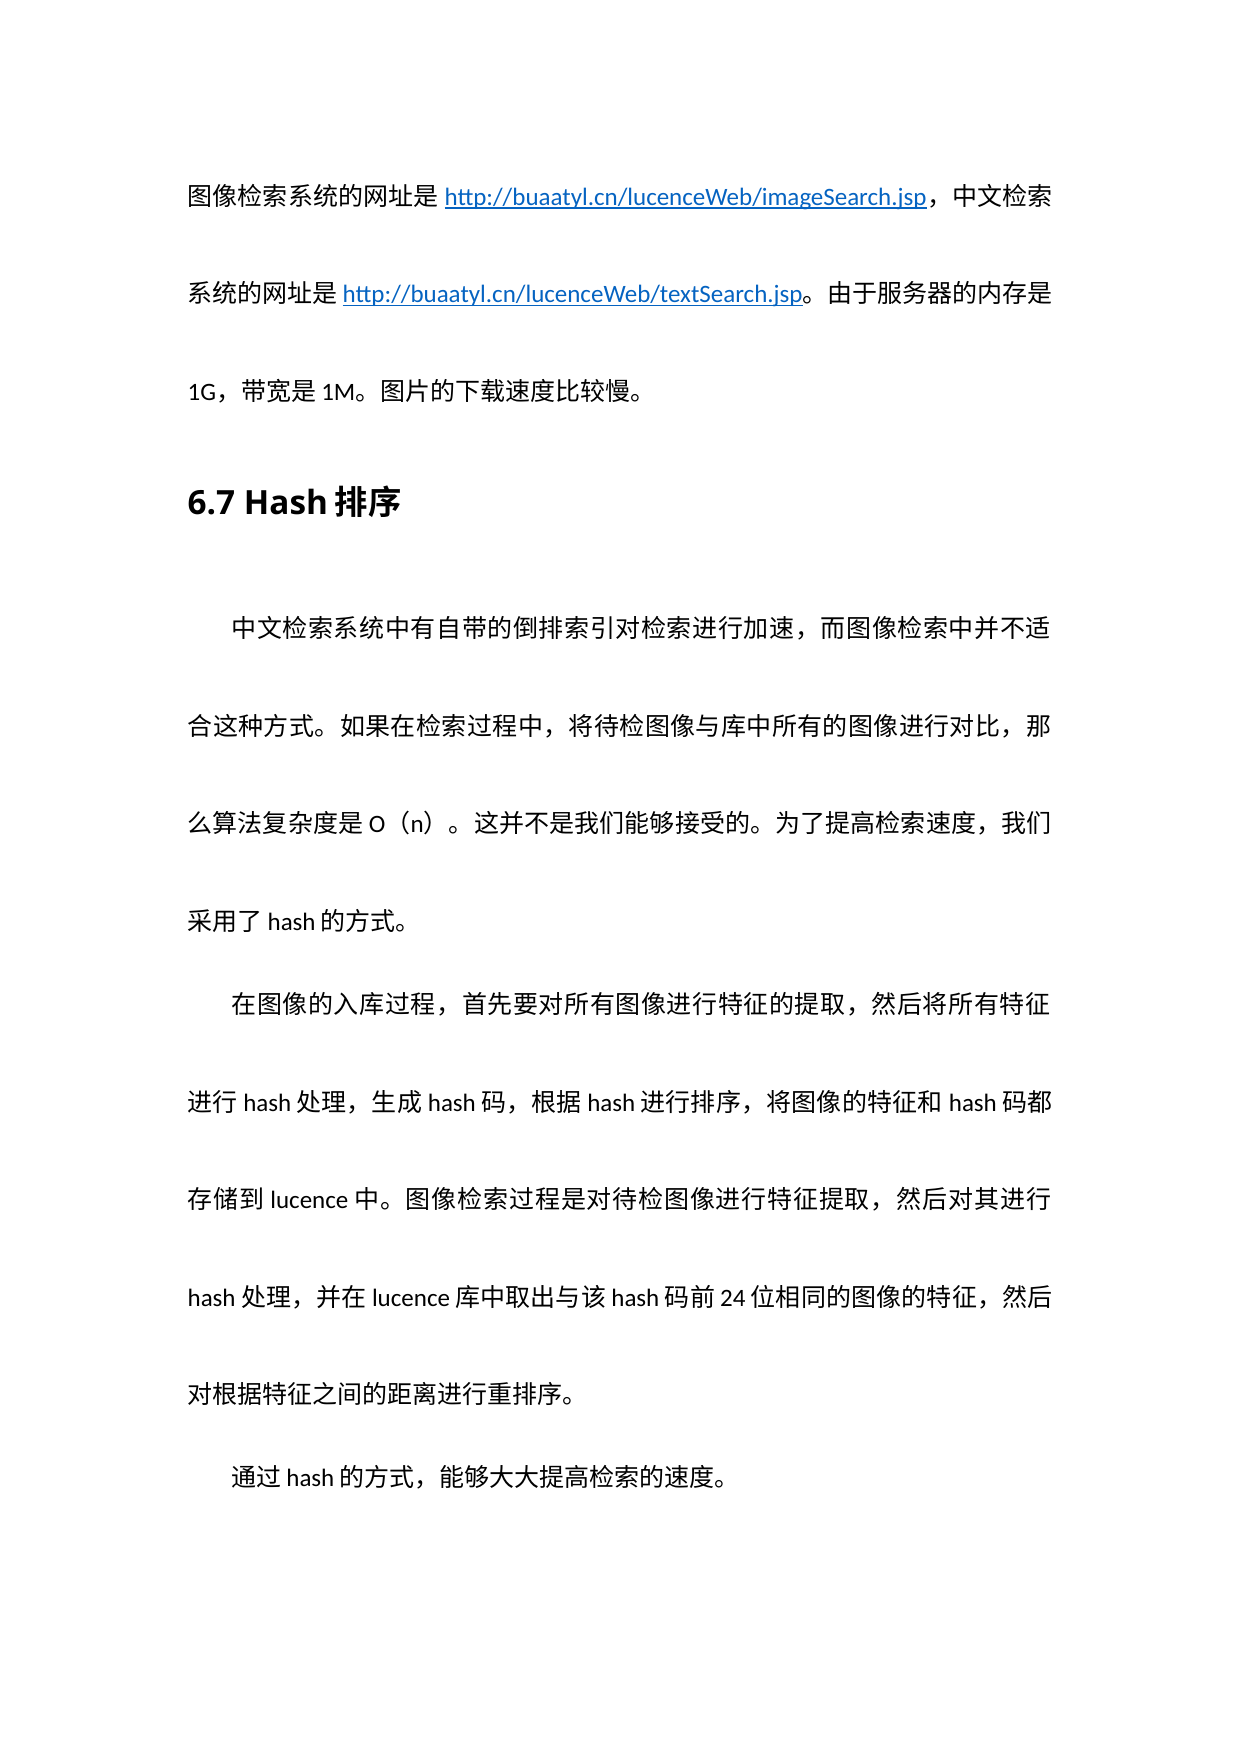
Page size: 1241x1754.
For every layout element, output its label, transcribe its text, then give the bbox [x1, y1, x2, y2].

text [187, 162, 1053, 422]
list 在图像的入库过程，首先要对所有图像进行特征的提取，然后将所有特征进行hash处理，生成hash码，根据hash进行排序，将图像的特征和hash码都存储到lucence中。图像检索过程是对待检图像进行特征提取，然后对其进行hash处理，并在lucence库中取出与该hash码前24位相同的图像的特征，然后对根据特征之间的距离进行重排序。 [187, 970, 1053, 1425]
list 中文检索系统中有自带的倒排索引对检索进行加速，而图像检索中并不适合这种方式。如果在检索过程中，将待检图像与库中所有的图像进行对比，那么算法复杂度是O（n）。这并不是我们能够接受的。为了提高检索速度，我们采用了hash的方式。 [187, 594, 1053, 952]
list 通过hash的方式，能够大大提高检索的速度。 [187, 1443, 1053, 1508]
subtitle 6.7 Hash排序 [187, 467, 1053, 532]
